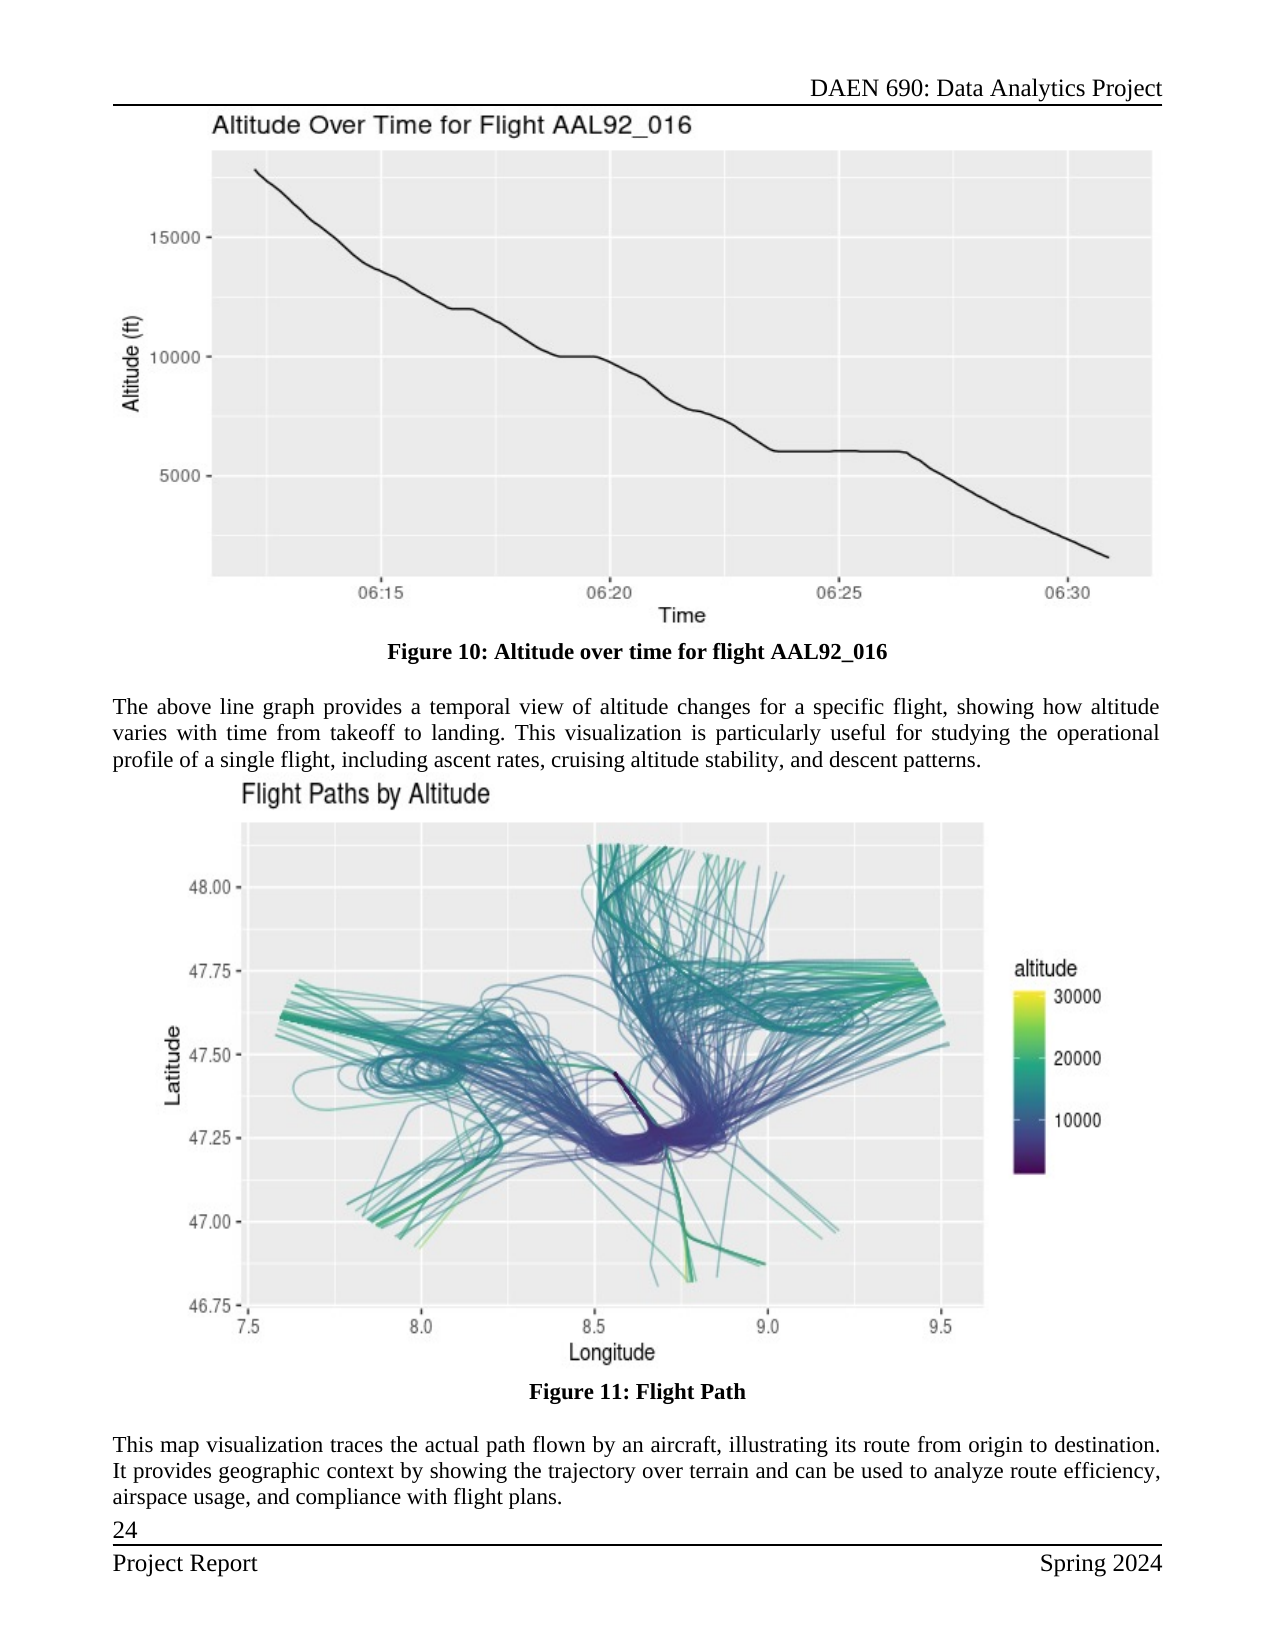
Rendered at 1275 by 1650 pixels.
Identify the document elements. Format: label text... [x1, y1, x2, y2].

text Figure 10: Altitude over time for flight AAL92_016 [112, 638, 1162, 693]
text This map visualization traces the actual path flown by an aircraft, illustrating its route from origin to destination. It provides geographic context by showing the trajectory over terrain and can be used to analyze route efficiency, airspace usage, and compliance with flight plans. [112, 1431, 1162, 1510]
picture [112, 106, 1163, 638]
text The above line graph provides a temporal view of altitude changes for a specific flight, showing how altitude varies with time from takeoff to landing. This visualization is particularly useful for studying the operational profile of a single flight, including ascent rates, cruising altitude stability, and descent patterns. [112, 693, 1162, 772]
picture [155, 772, 1120, 1378]
